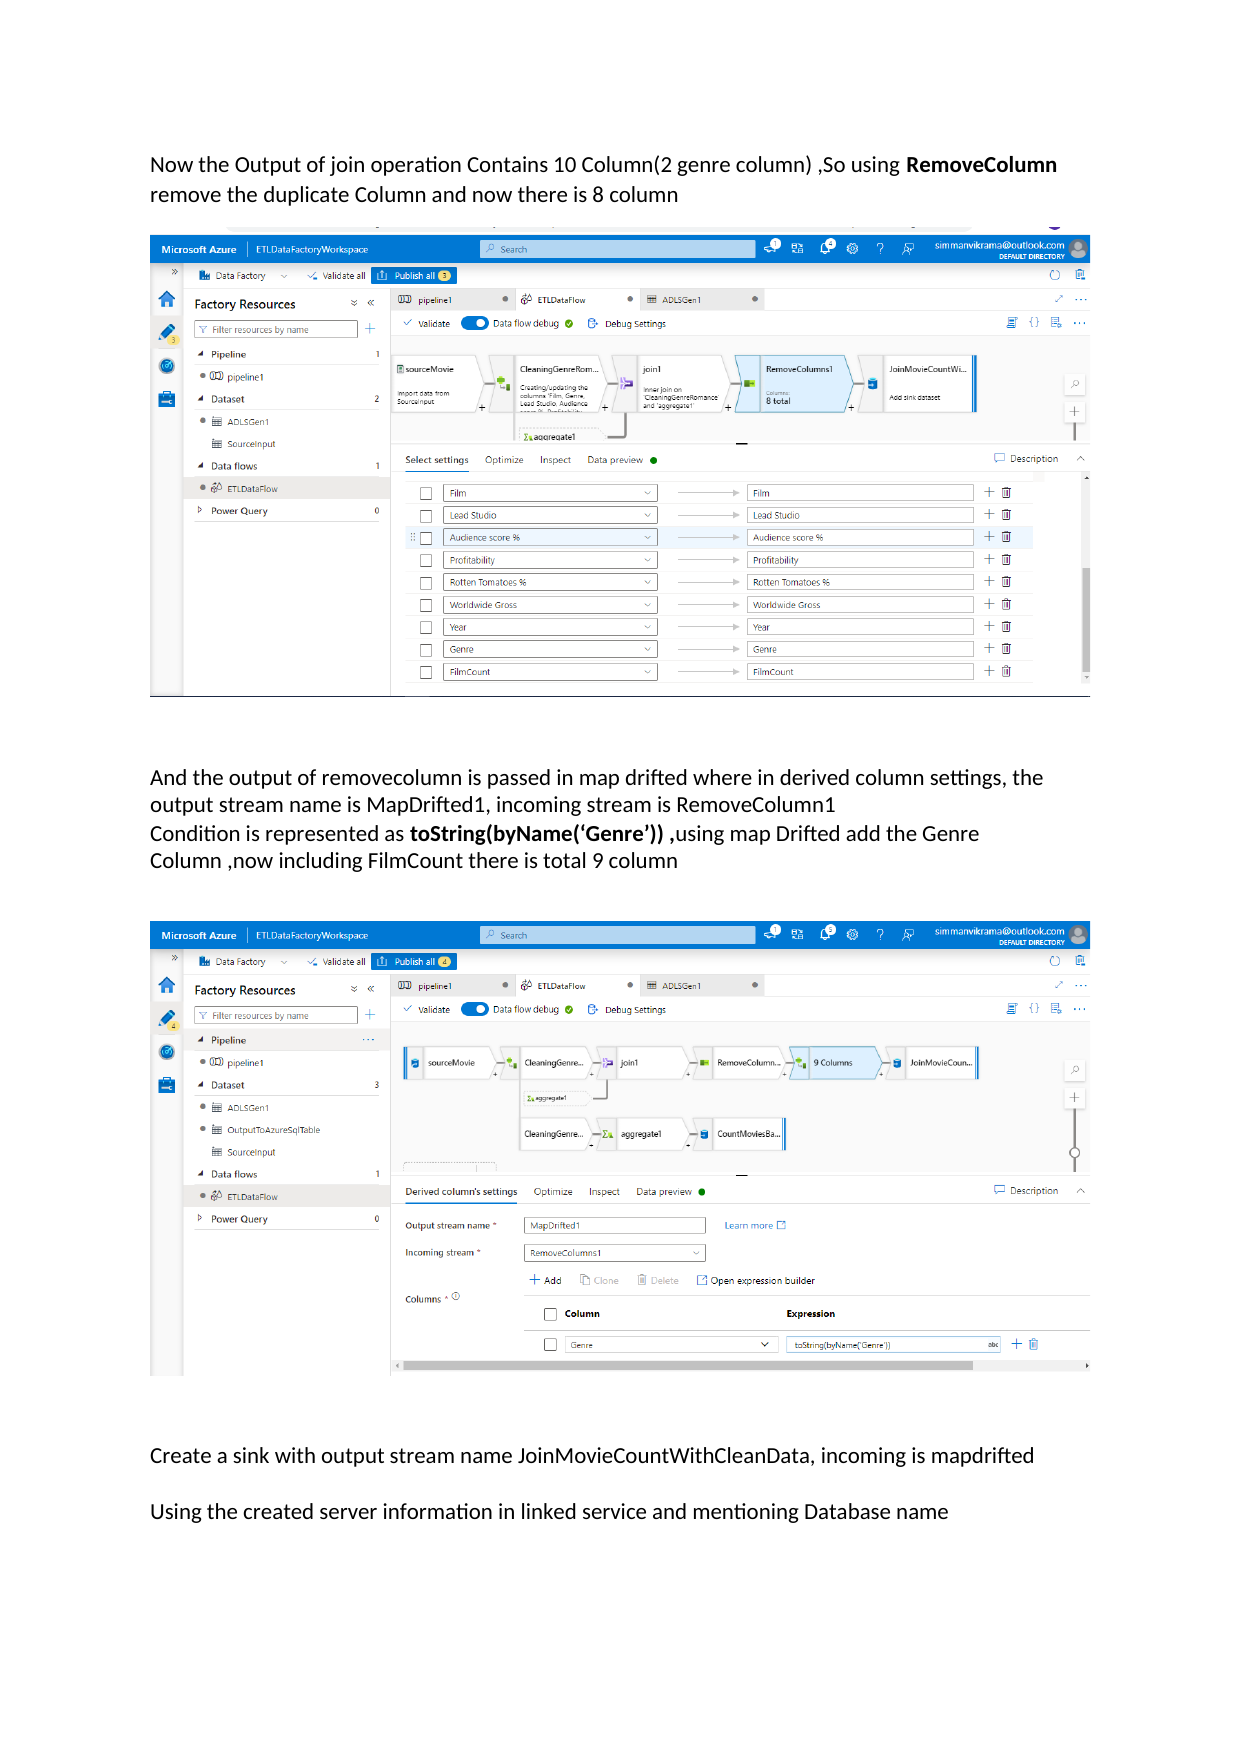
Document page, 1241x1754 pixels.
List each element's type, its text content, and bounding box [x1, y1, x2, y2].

text Using the created server information in linked service and mentioning Database name [150, 1497, 1090, 1525]
text Now the Output of join operation Contains 10 Column(2 genre column) ,So using RemoveColumn remove the duplicate Column and now there is 8 column [150, 150, 1090, 208]
picture [150, 227, 1091, 697]
text Create a sink with output stream name JoinMovieCountWithCleanData, incoming is mapdrifted [150, 1441, 1090, 1469]
text Condition is represented as toString(byName(‘Genre’)) ,using map Drifted add the Genre Column ,now including FilmCount there is total 9 column [150, 819, 1090, 875]
picture [150, 921, 1091, 1376]
text And the output of removecolumn is passed in map drifted where in derived column settings, the output stream name is MapDrifted1, incoming stream is RemoveColumn1 [150, 763, 1090, 819]
